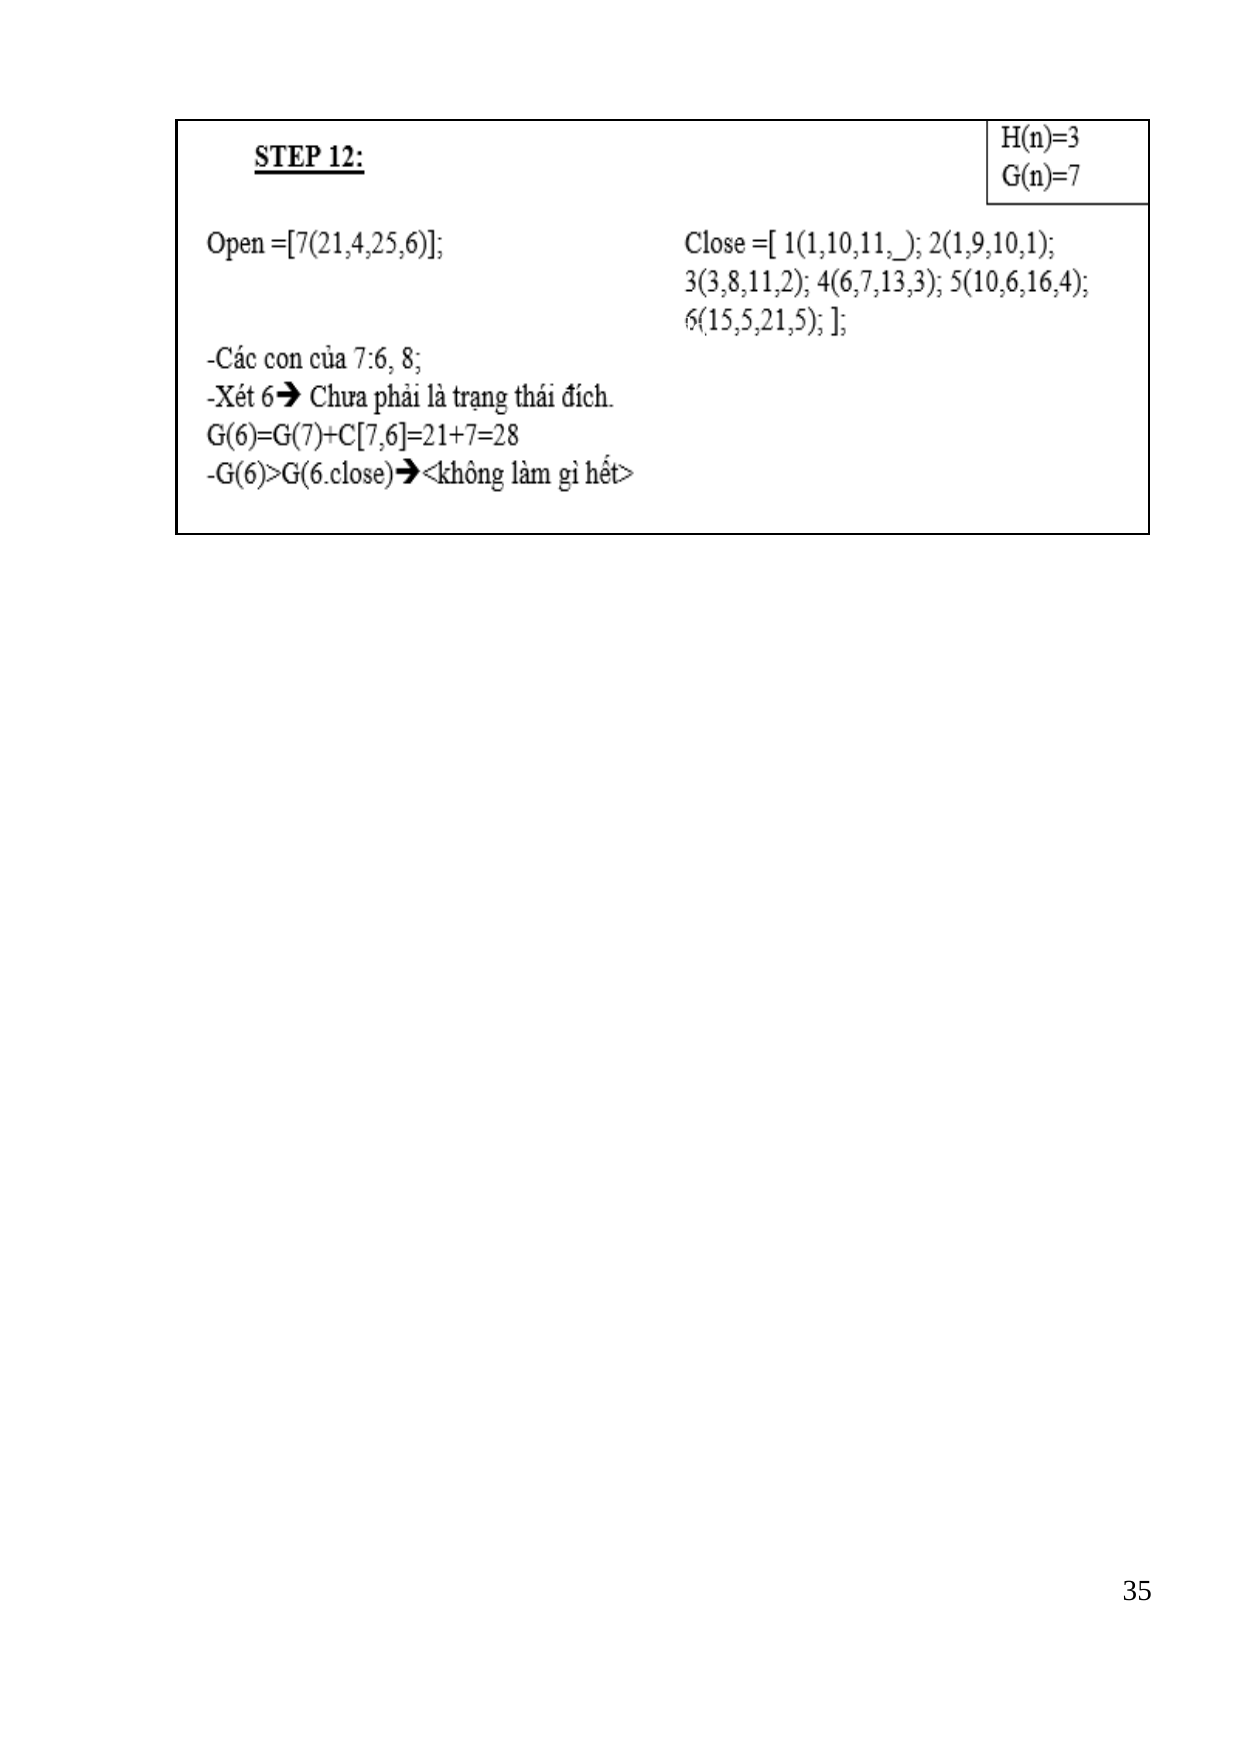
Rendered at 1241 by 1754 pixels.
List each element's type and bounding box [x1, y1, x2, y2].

picture [178, 121, 1148, 533]
